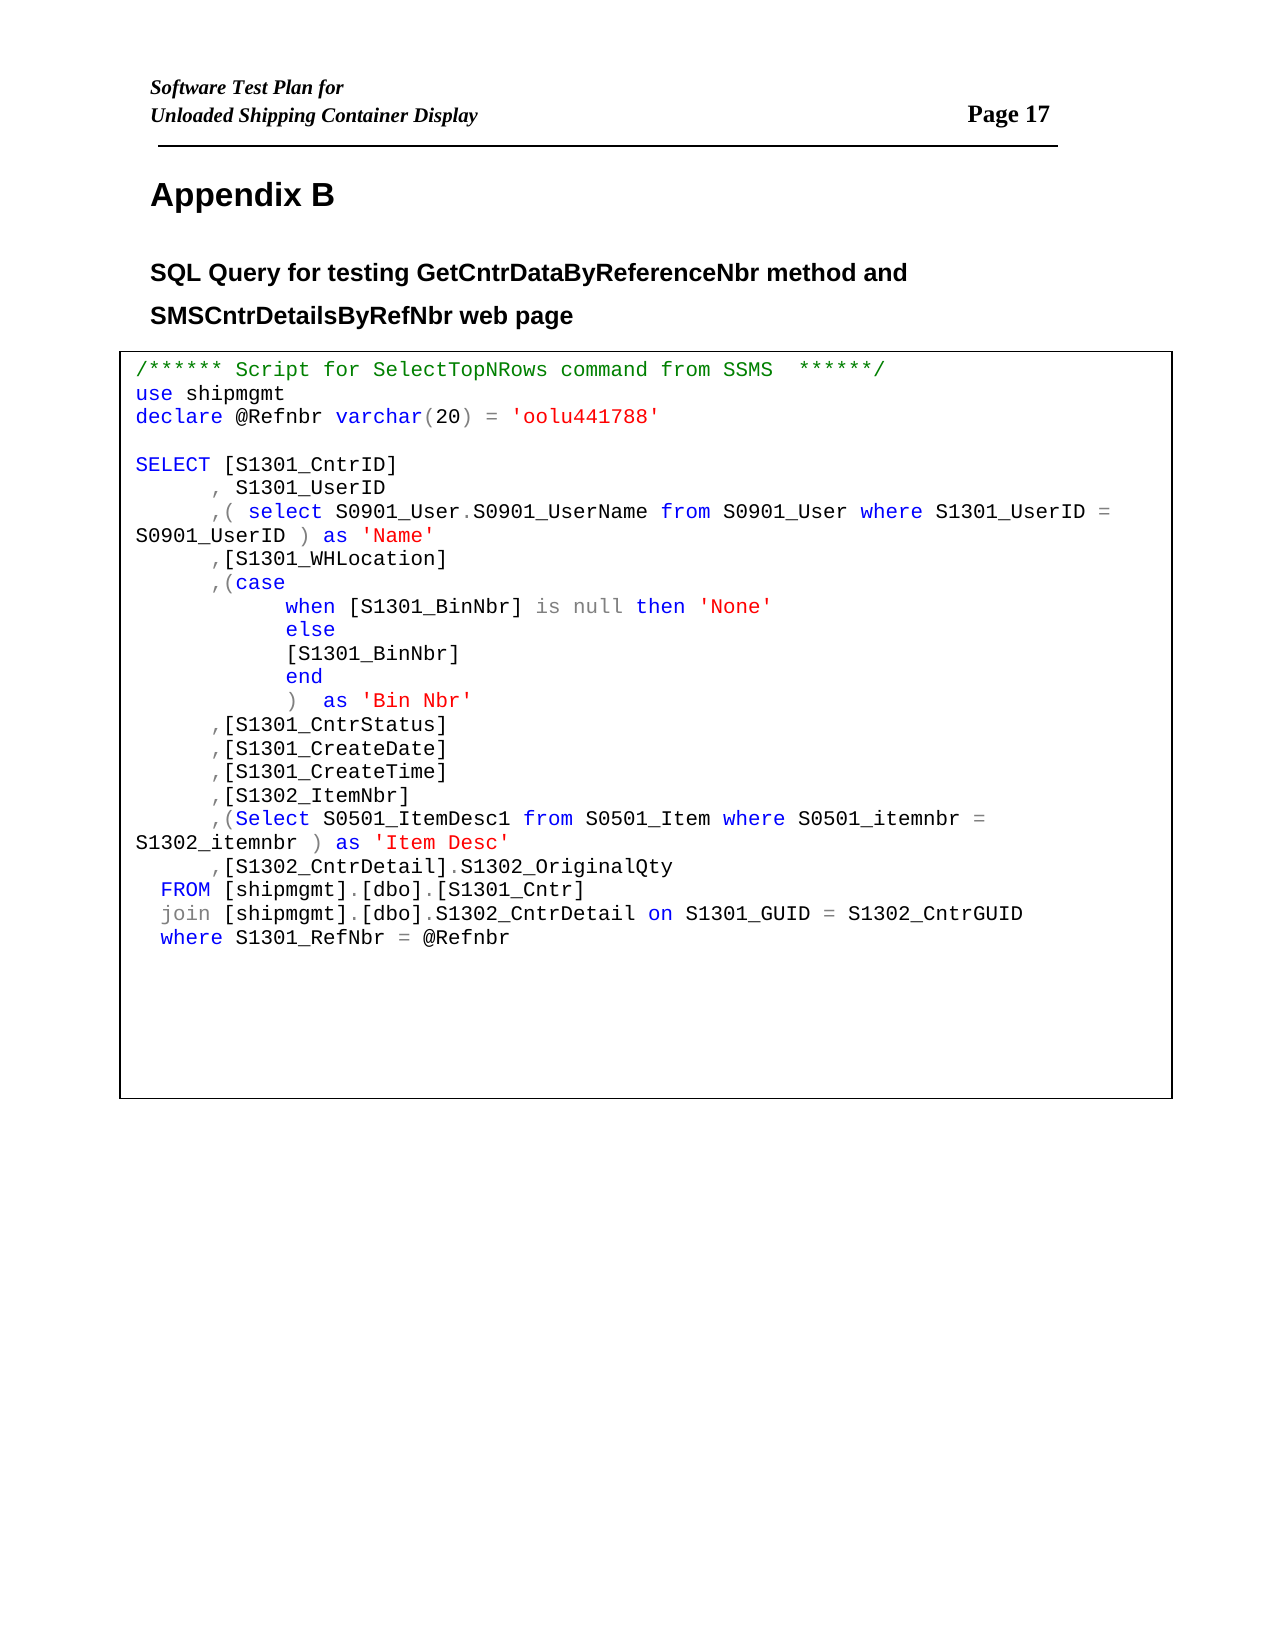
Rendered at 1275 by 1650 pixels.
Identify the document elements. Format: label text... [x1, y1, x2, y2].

subtitle Appendix B [150, 175, 1125, 213]
subtitle SQL Query for testing GetCntrDataByReferenceNbr method and SMSCntrDetailsByRefNbr web page [150, 258, 1125, 329]
